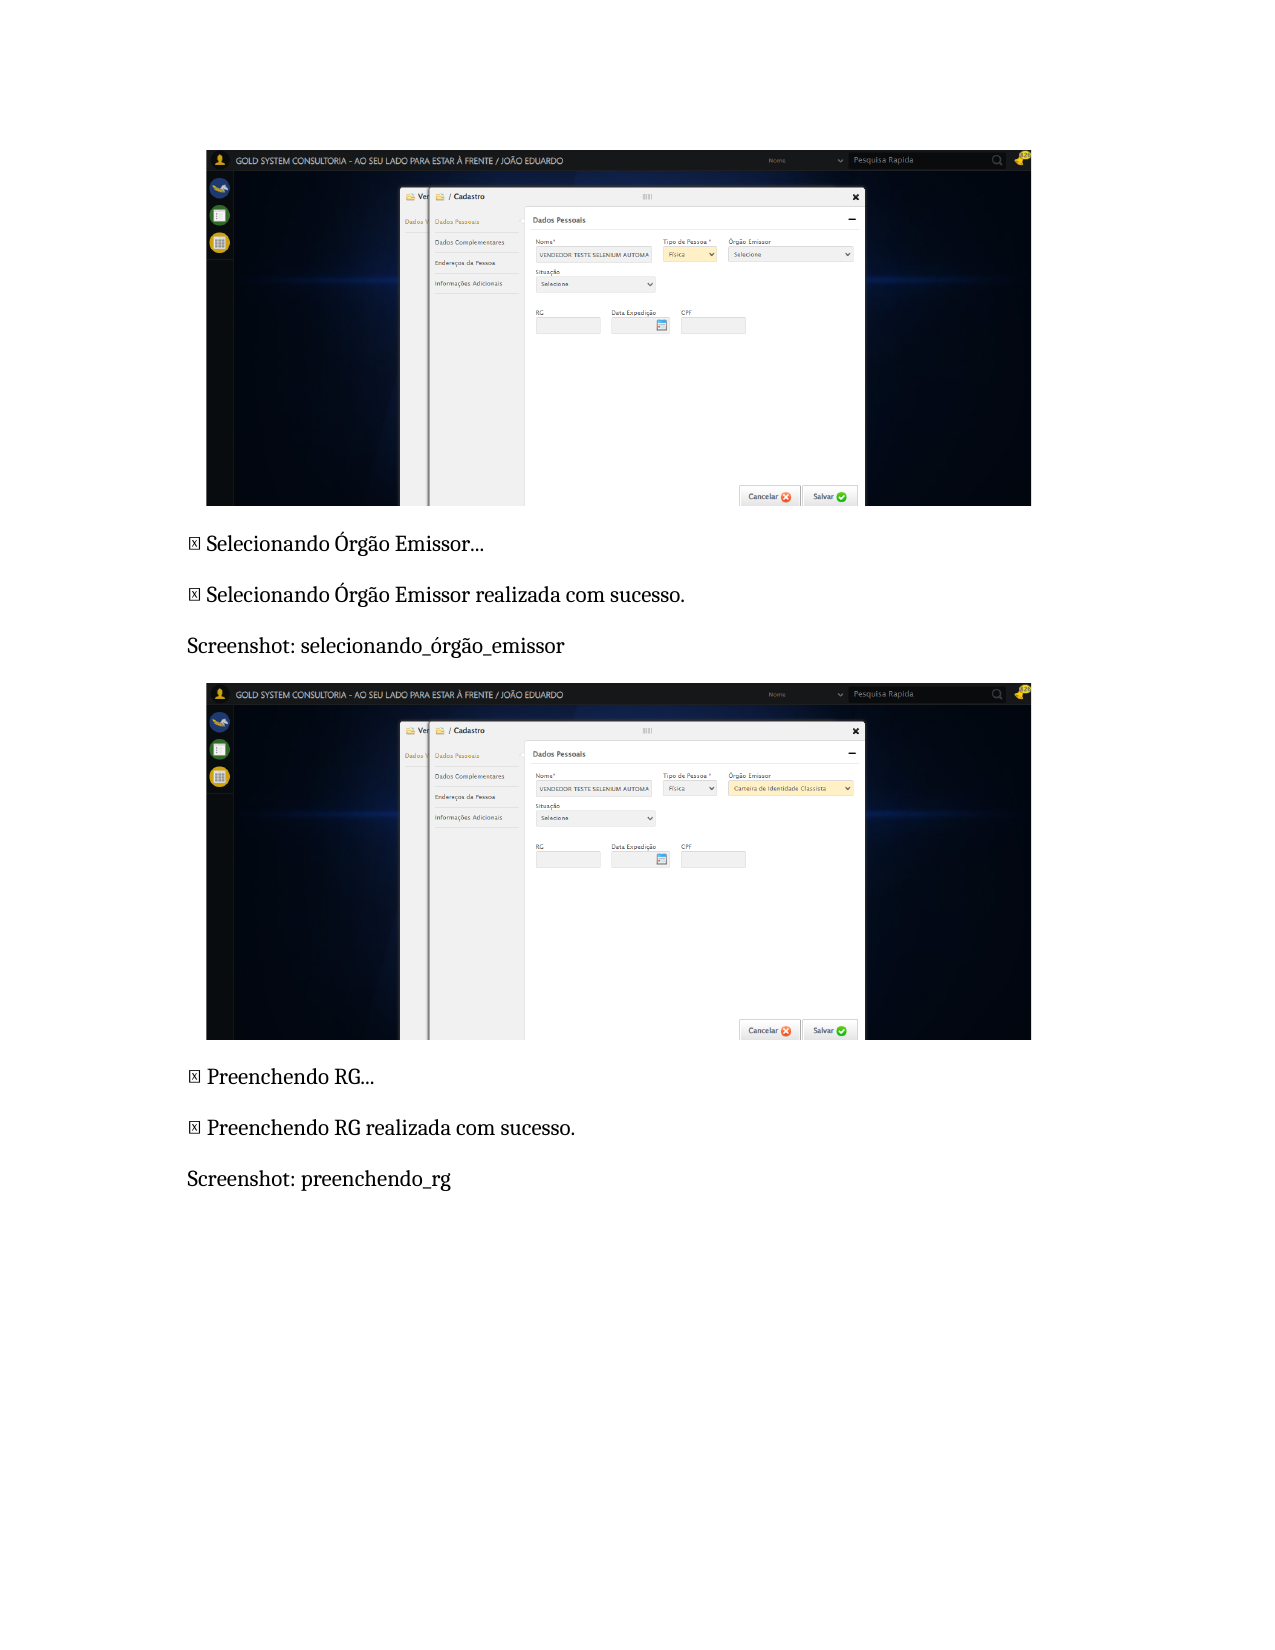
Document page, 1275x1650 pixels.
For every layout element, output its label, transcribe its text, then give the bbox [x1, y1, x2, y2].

picture [206, 683, 1032, 1040]
text ✅ Preenchendo RG realizada com sucesso. [187, 1115, 1087, 1141]
picture [206, 150, 1032, 506]
text ✅ Selecionando Órgão Emissor realizada com sucesso. [187, 581, 1087, 608]
text Screenshot: preenchendo_rg [187, 1166, 1087, 1192]
text Screenshot: selecionando_órgão_emissor [187, 632, 1087, 659]
text 🔄 Preenchendo RG... [187, 1064, 1087, 1090]
text 🔄 Selecionando Órgão Emissor... [187, 530, 1087, 557]
